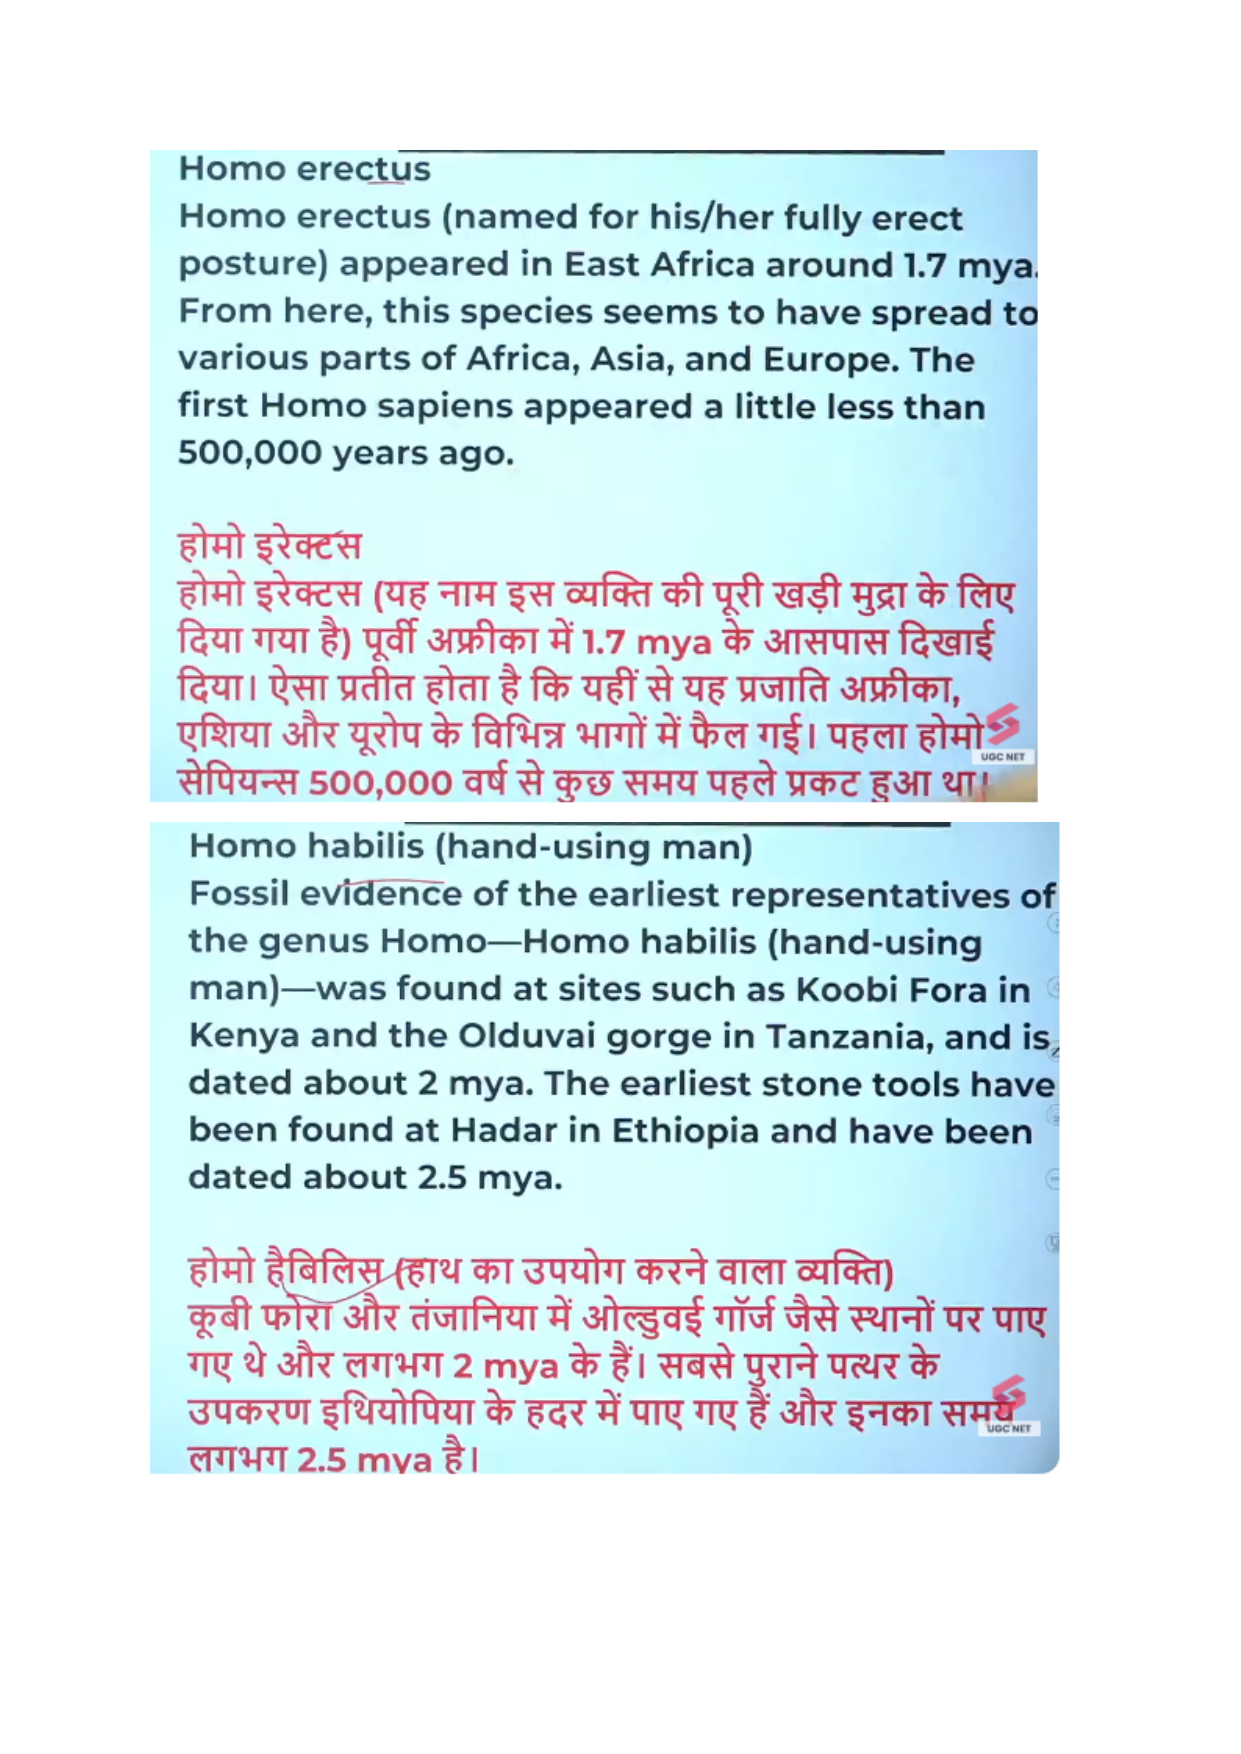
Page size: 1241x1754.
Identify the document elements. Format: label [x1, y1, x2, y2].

picture [150, 822, 1066, 1482]
picture [150, 150, 1038, 804]
